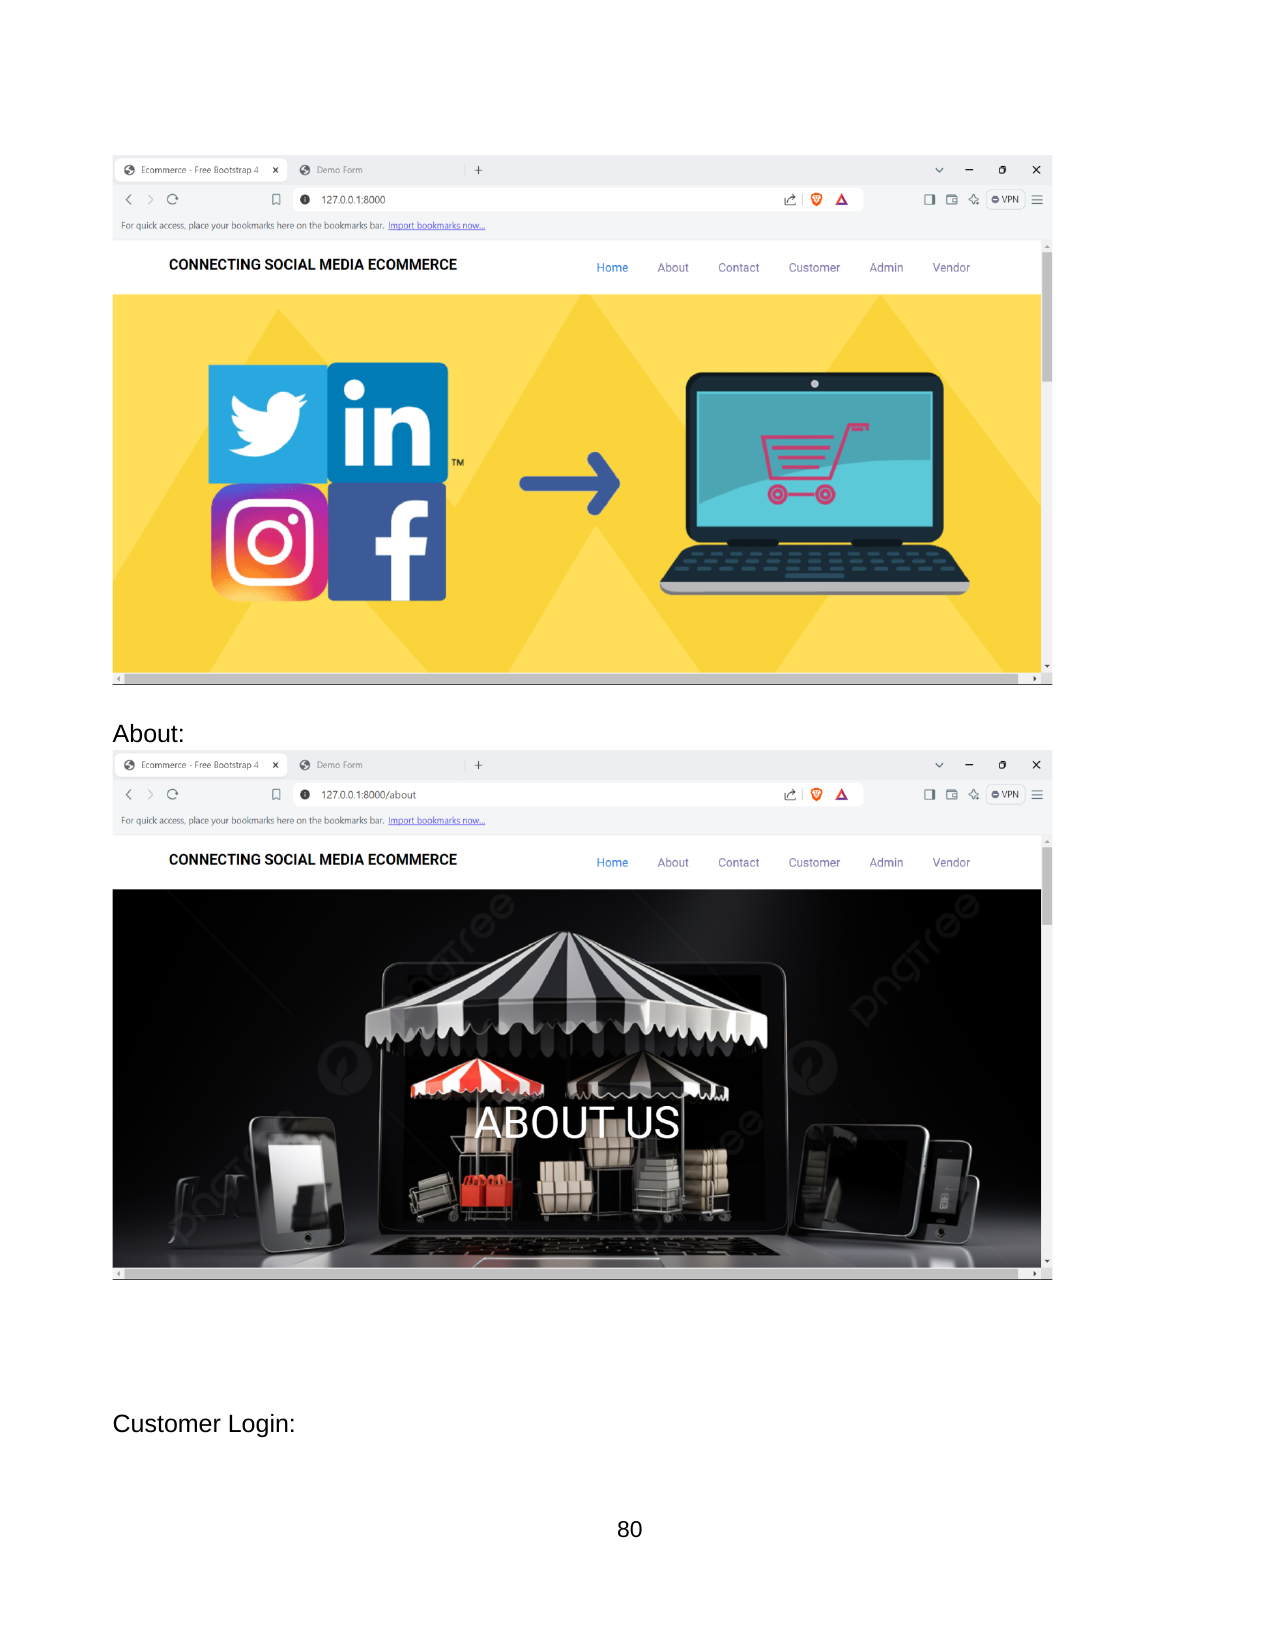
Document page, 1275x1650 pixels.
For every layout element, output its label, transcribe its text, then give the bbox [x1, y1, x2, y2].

picture [112, 750, 1053, 1280]
text Customer Login: [112, 1409, 1126, 1438]
text About: [112, 719, 1126, 748]
picture [112, 155, 1053, 685]
